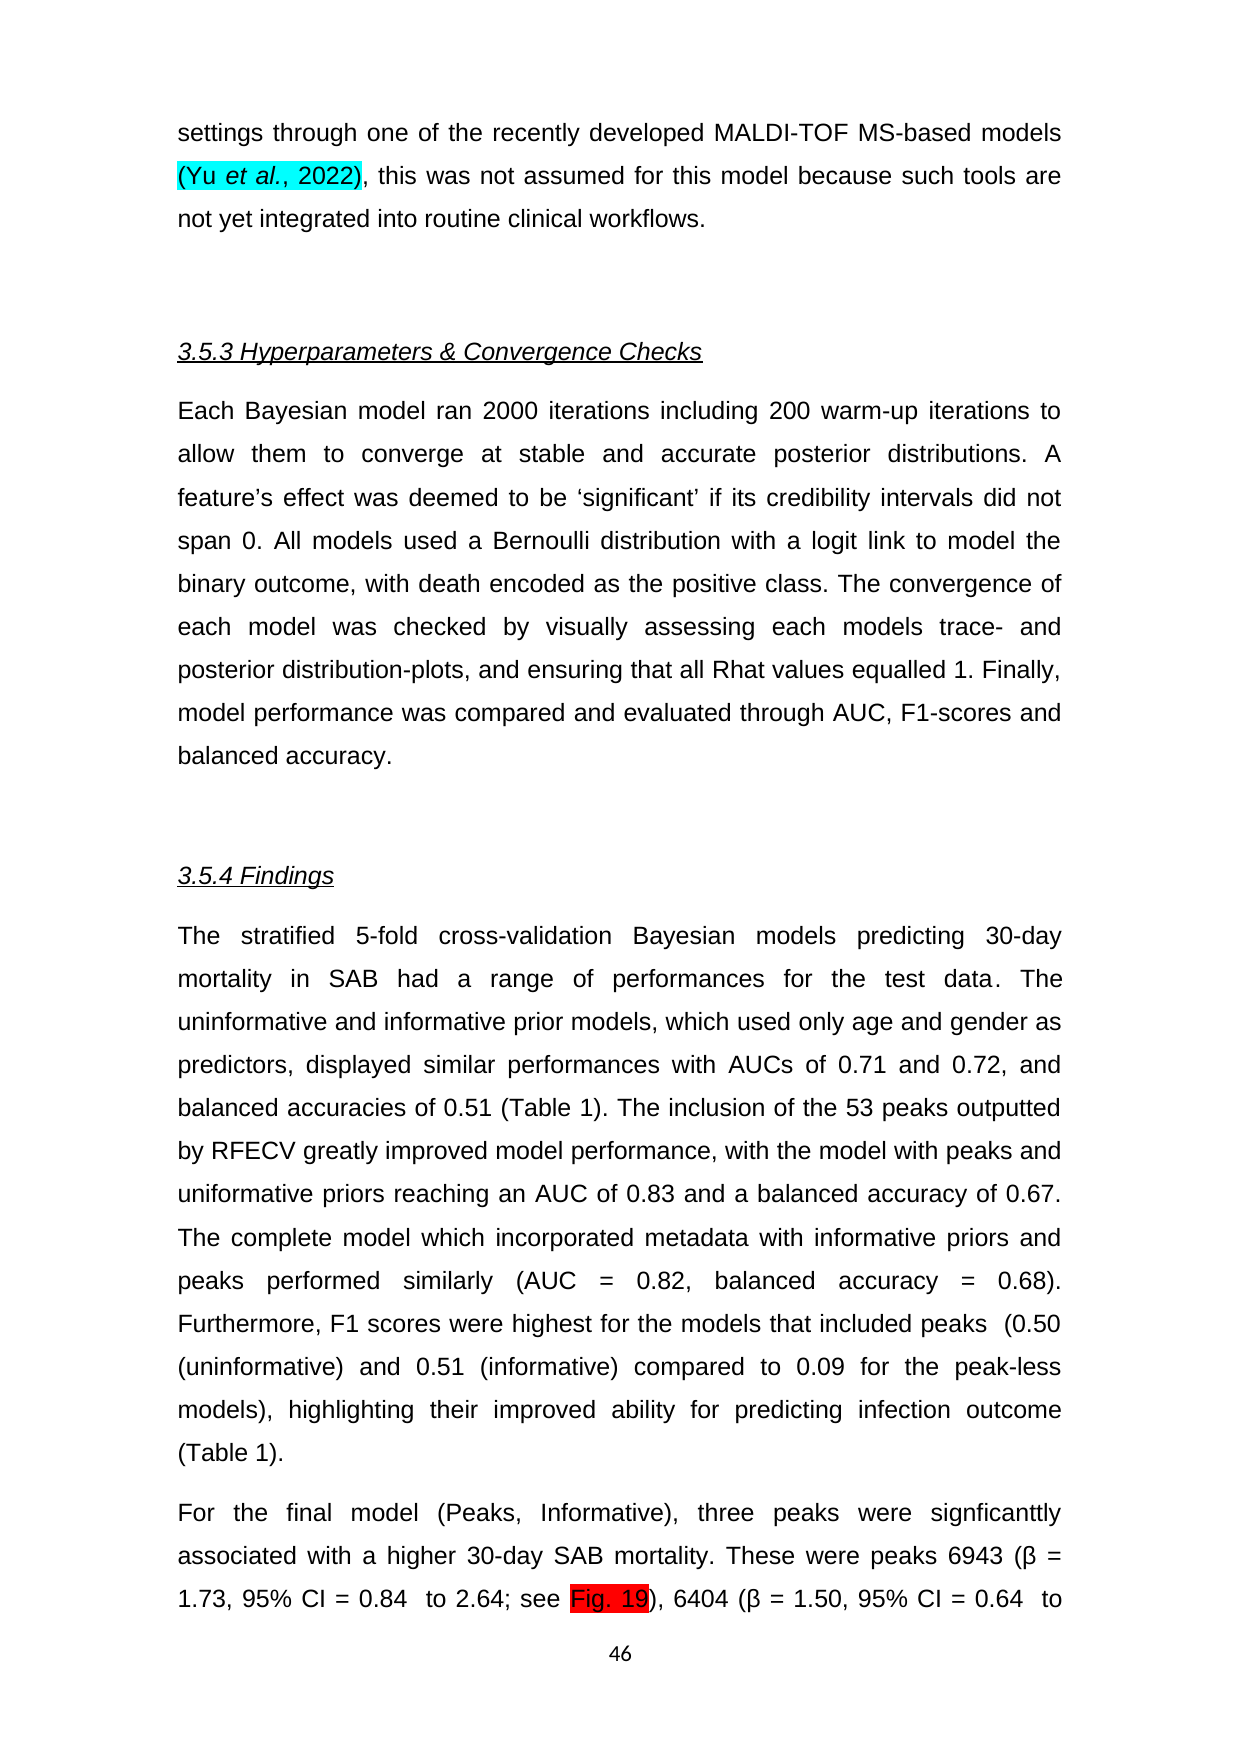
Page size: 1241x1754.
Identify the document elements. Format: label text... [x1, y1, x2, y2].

subtitle 3.5.4 Findings [177, 861, 1063, 889]
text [177, 118, 1063, 233]
subtitle 3.5.3 Hyperparameters & Convergence Checks [177, 336, 1063, 365]
text The stratified 5-fold cross-validation Bayesian models predicting 30-day mortality in SAB had a range of performances for the test data. The uninformative and informative prior models, which used only age and gender as predictors, displayed similar performances with AUCs of 0.71 and 0.72, and balanced accuracies of 0.51 (Table 1). The inclusion of the 53 peaks outputted by RFECV greatly improved model performance, with the model with peaks and uniformative priors reaching an AUC of 0.83 and a balanced accuracy of 0.67. The complete model which incorporated metadata with informative priors and peaks performed similarly (AUC = 0.82, balanced accuracy = 0.68). Furthermore, F1 scores were highest for the models that included peaks (0.50 (uninformative) and 0.51 (informative) compared to 0.09 for the peak-less models), highlighting their improved ability for predicting infection outcome (Table 1). [177, 921, 1063, 1467]
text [177, 1498, 1063, 1613]
text Each Bayesian model ran 2000 iterations including 200 warm-up iterations to allow them to converge at stable and accurate posterior distributions. A feature’s effect was deemed to be ‘significant’ if its credibility intervals did not span 0. All models used a Bernoulli distribution with a logit link to model the binary outcome, with death encoded as the positive class. The convergence of each model was checked by visually assessing each models trace- and posterior distribution-plots, and ensuring that all Rhat values equalled 1. Finally, model performance was compared and evaluated through AUC, F1-scores and balanced accuracy. [177, 396, 1063, 770]
